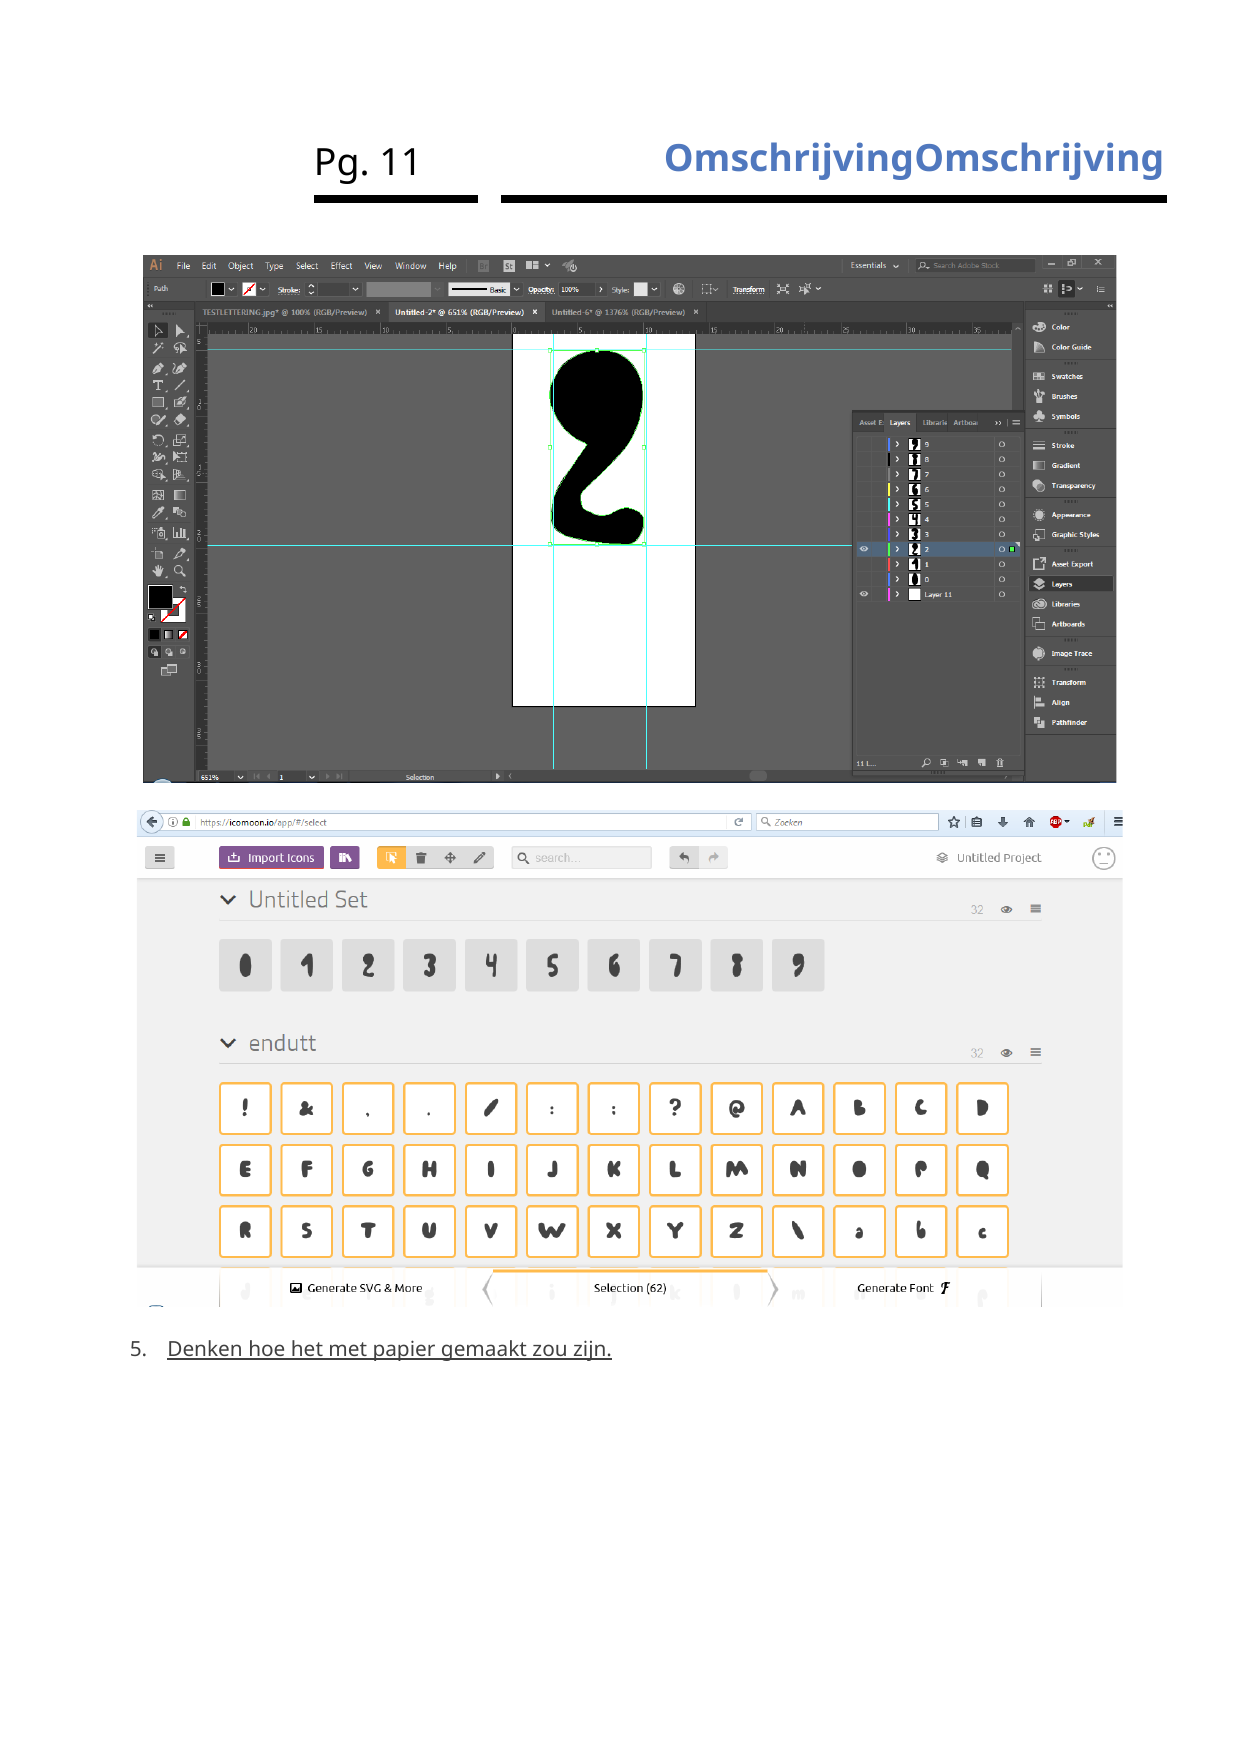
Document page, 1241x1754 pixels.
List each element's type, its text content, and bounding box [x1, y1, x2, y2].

picture [143, 255, 1117, 783]
picture [136, 810, 1123, 1307]
list Denken hoe het met papier gemaakt zou zijn. [129, 1334, 1167, 1363]
